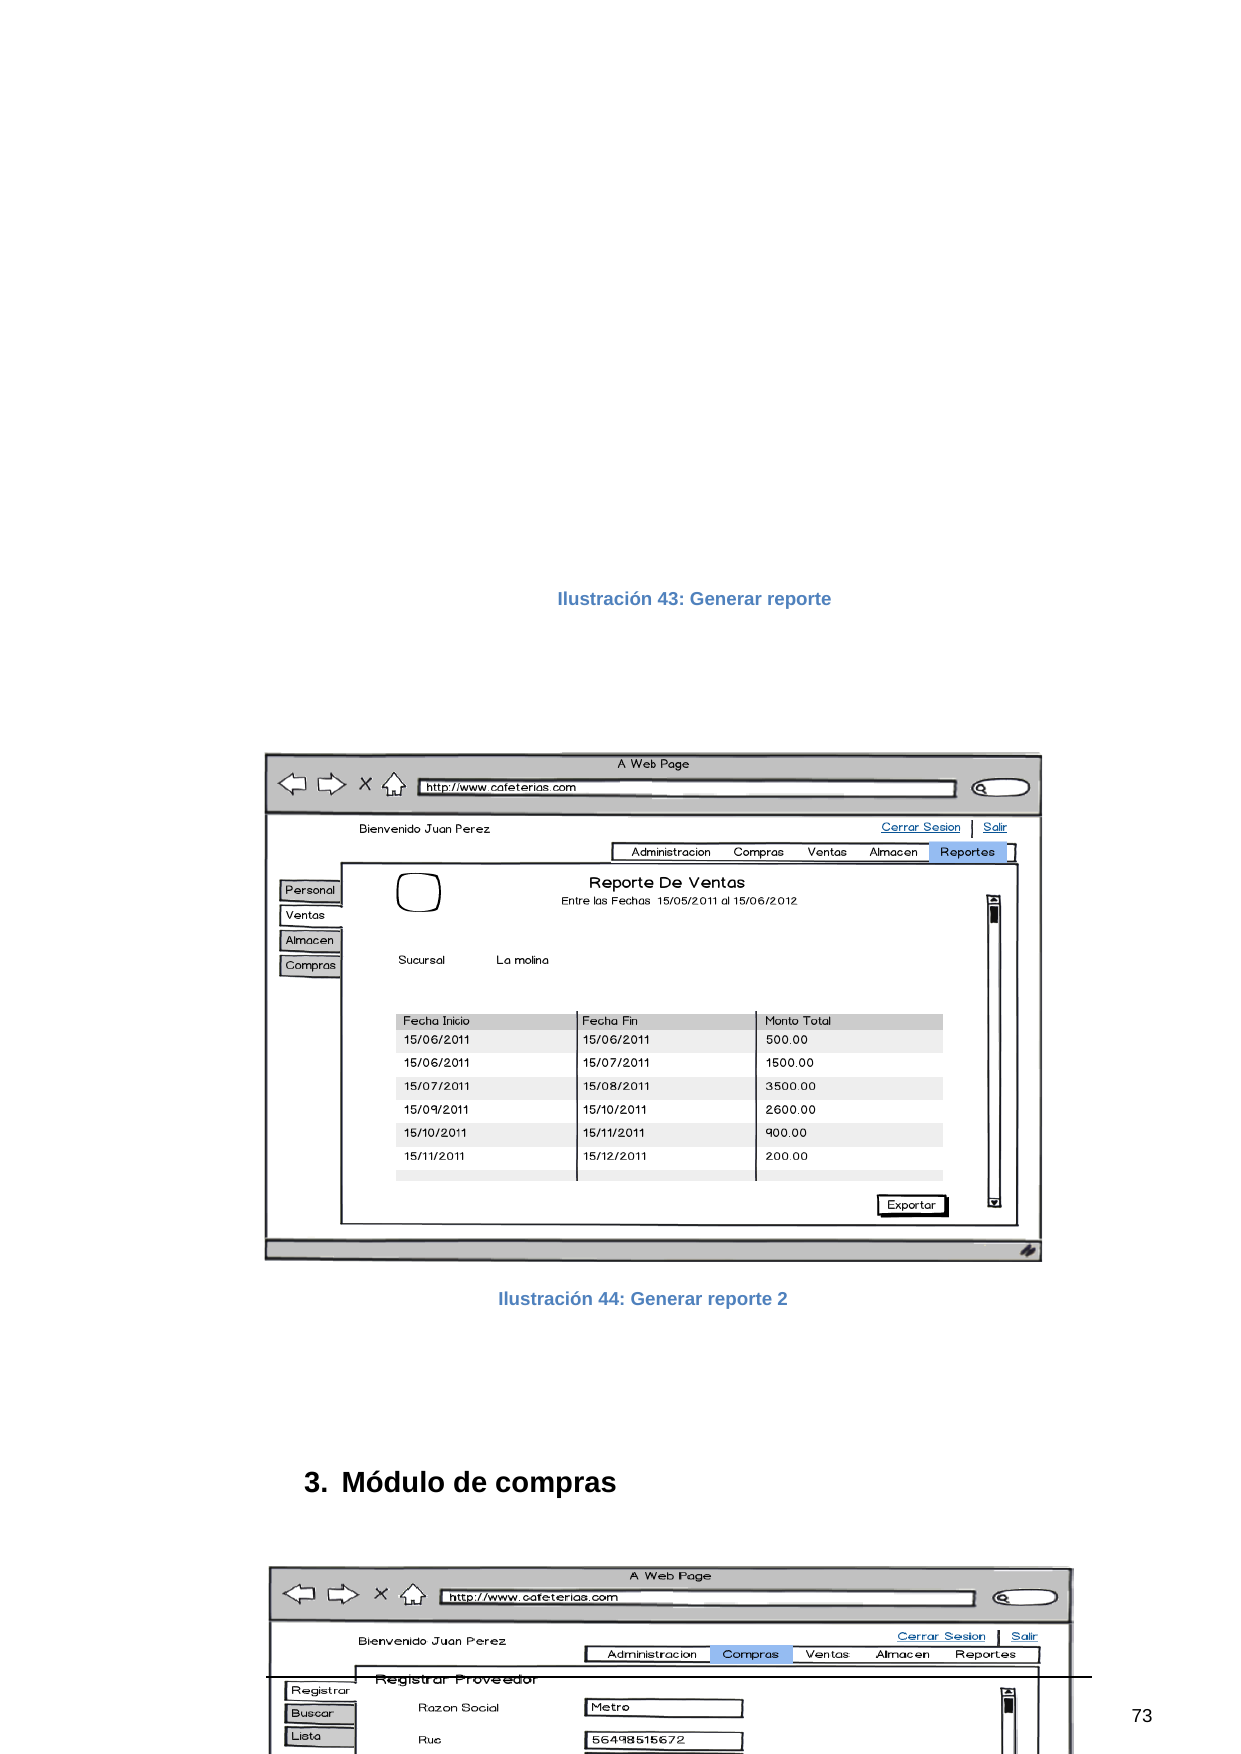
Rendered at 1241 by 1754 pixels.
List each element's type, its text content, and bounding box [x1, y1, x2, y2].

picture [268, 1566, 1074, 1676]
picture [264, 752, 1043, 1262]
picture [268, 1678, 1074, 1754]
list Módulo de compras [304, 1465, 1092, 1499]
